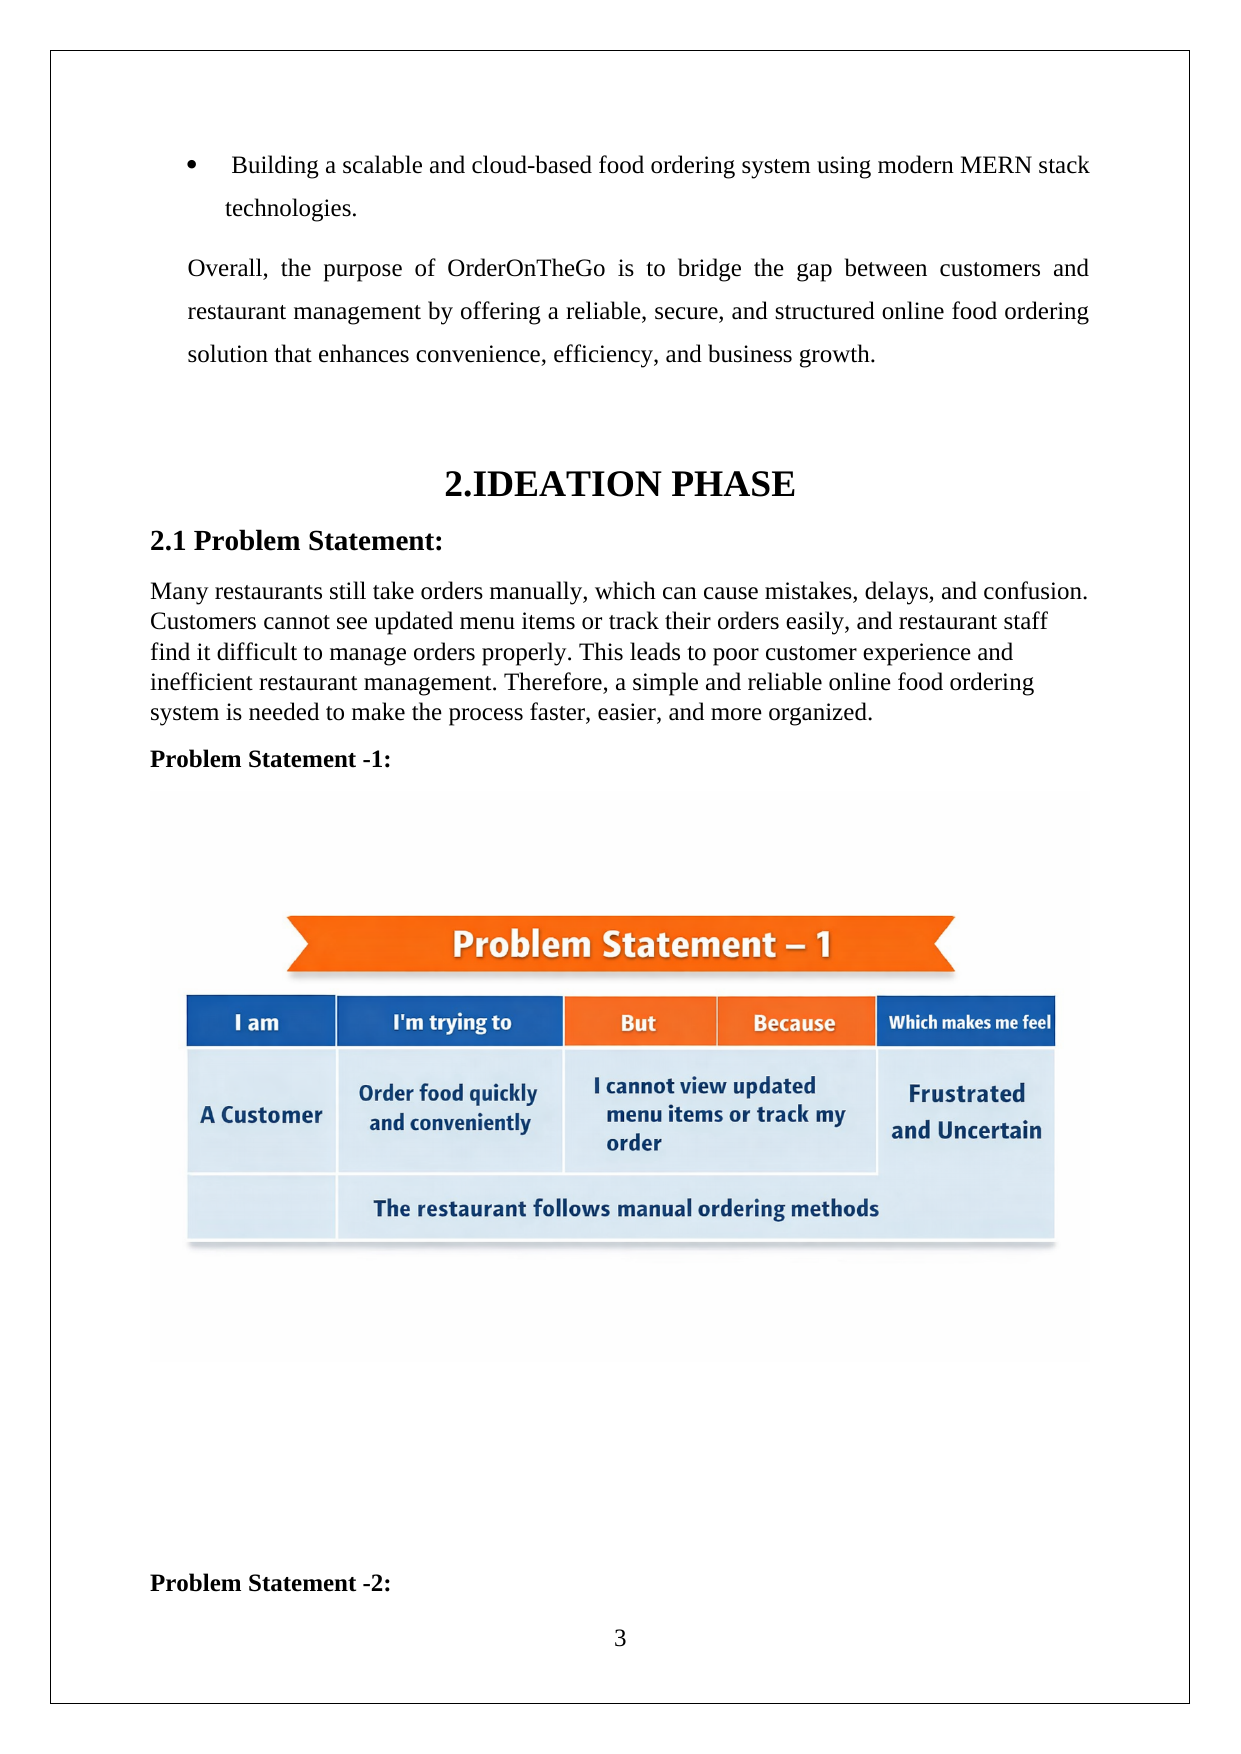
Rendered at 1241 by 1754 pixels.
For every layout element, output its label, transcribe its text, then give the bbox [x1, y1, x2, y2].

text Overall, the purpose of OrderOnTheGo is to bridge the gap between customers and restaurant management by offering a reliable, secure, and structured online food ordering solution that enhances convenience, efficiency, and business growth. [187, 253, 1090, 368]
picture [150, 791, 1091, 1362]
text Many restaurants still take orders manually, which can cause mistakes, delays, and confusion. Customers cannot see updated menu items or track their orders easily, and restaurant staff find it difficult to manage orders properly. This leads to poor customer experience and inefficient restaurant management. Therefore, a simple and reliable online food ordering system is needed to make the process faster, easier, and more organized. [150, 576, 1090, 726]
list Building a scalable and cloud-based food ordering system using modern MERN stack technologies. [187, 150, 1090, 222]
text Problem Statement -2: [150, 1568, 1090, 1597]
text 2.IDEATION PHASE [150, 461, 1090, 504]
text Problem Statement -1: [150, 744, 1090, 773]
text 2.1 Problem Statement: [150, 523, 1090, 557]
